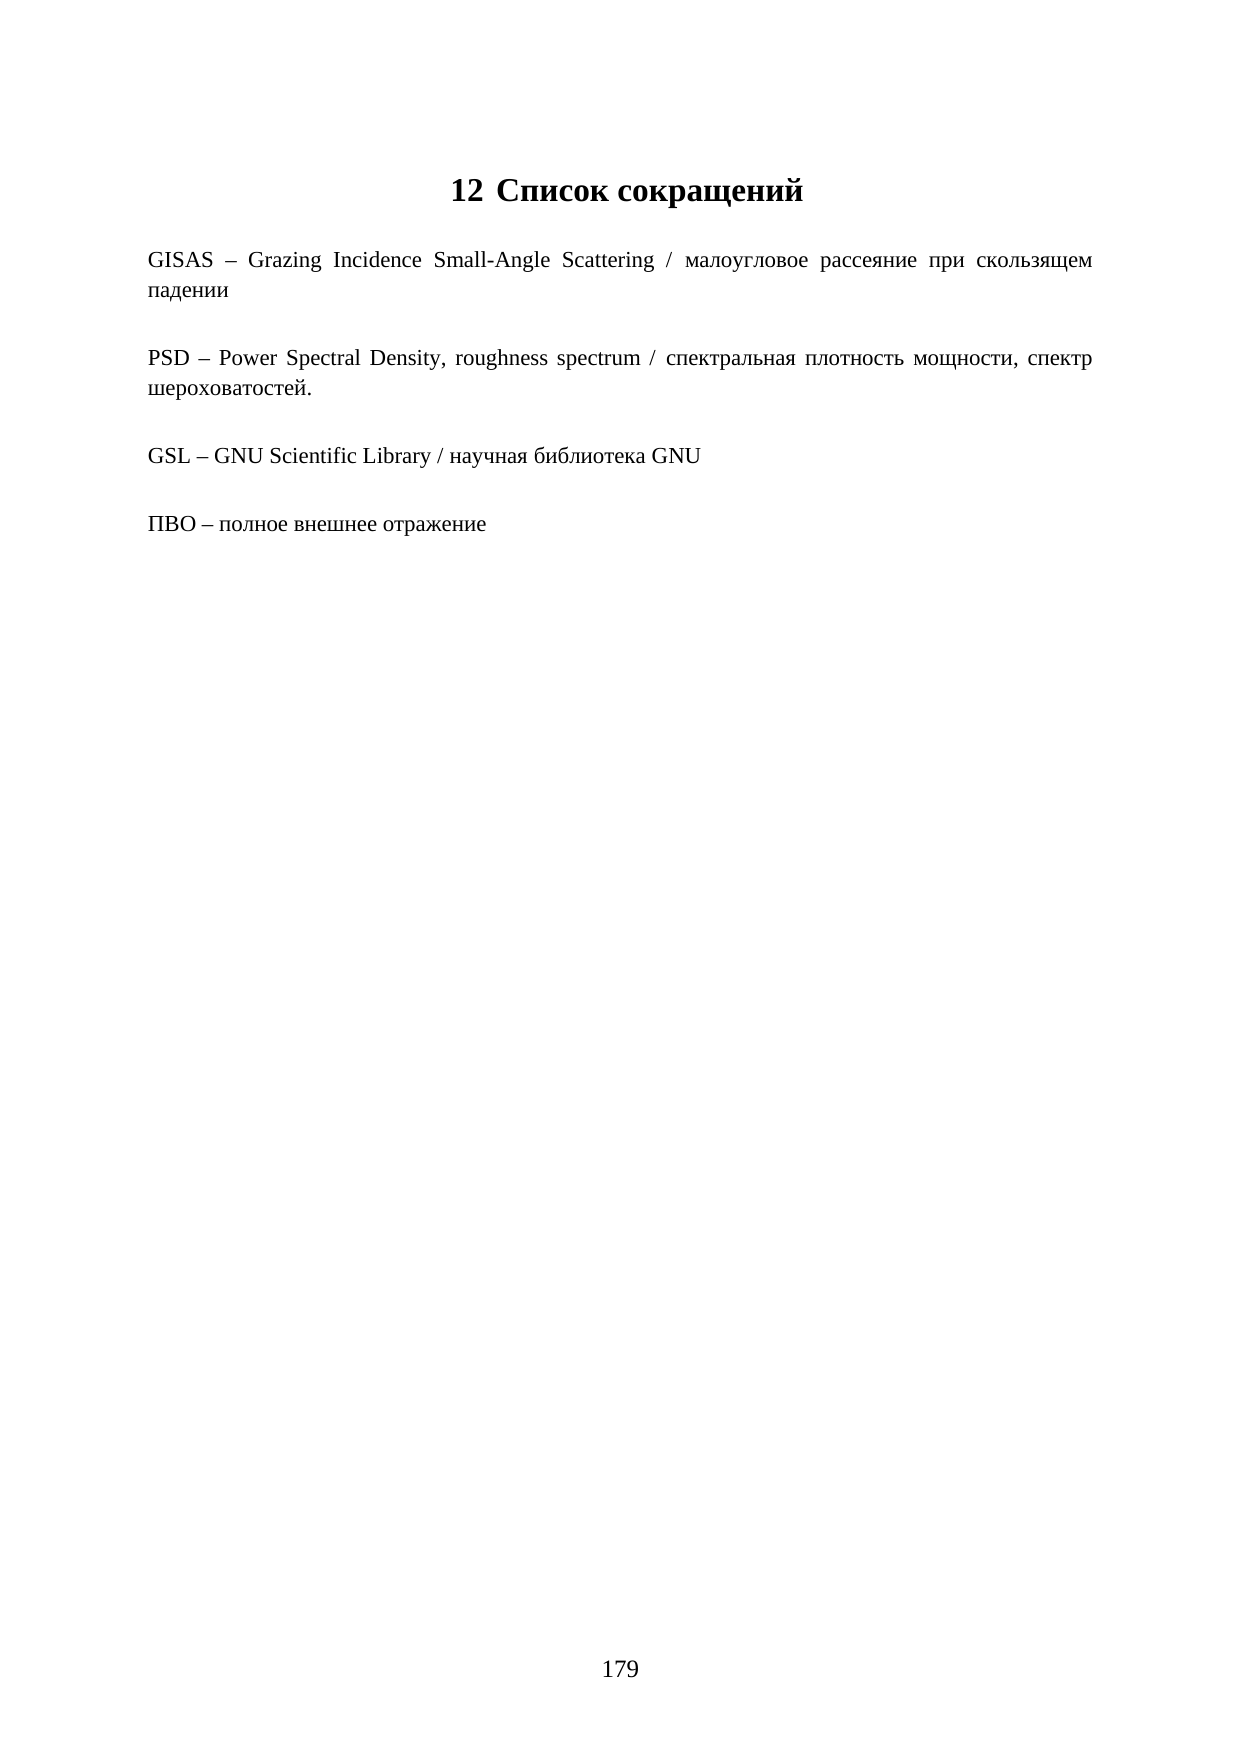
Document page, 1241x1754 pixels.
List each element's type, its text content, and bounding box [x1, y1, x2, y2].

text GSL – GNU Scientific Library / научная библиотека GNU [148, 442, 1093, 468]
text PSD – Power Spectral Density, roughness spectrum / спектральная плотность мощности, спектр шероховатостей. [148, 344, 1093, 401]
subtitle Список сокращений [178, 170, 1093, 209]
text GISAS – Grazing Incidence Small-Angle Scattering / малоугловое рассеяние при скользящем падении [148, 246, 1093, 303]
text ПВО – полное внешнее отражение [148, 510, 1093, 536]
